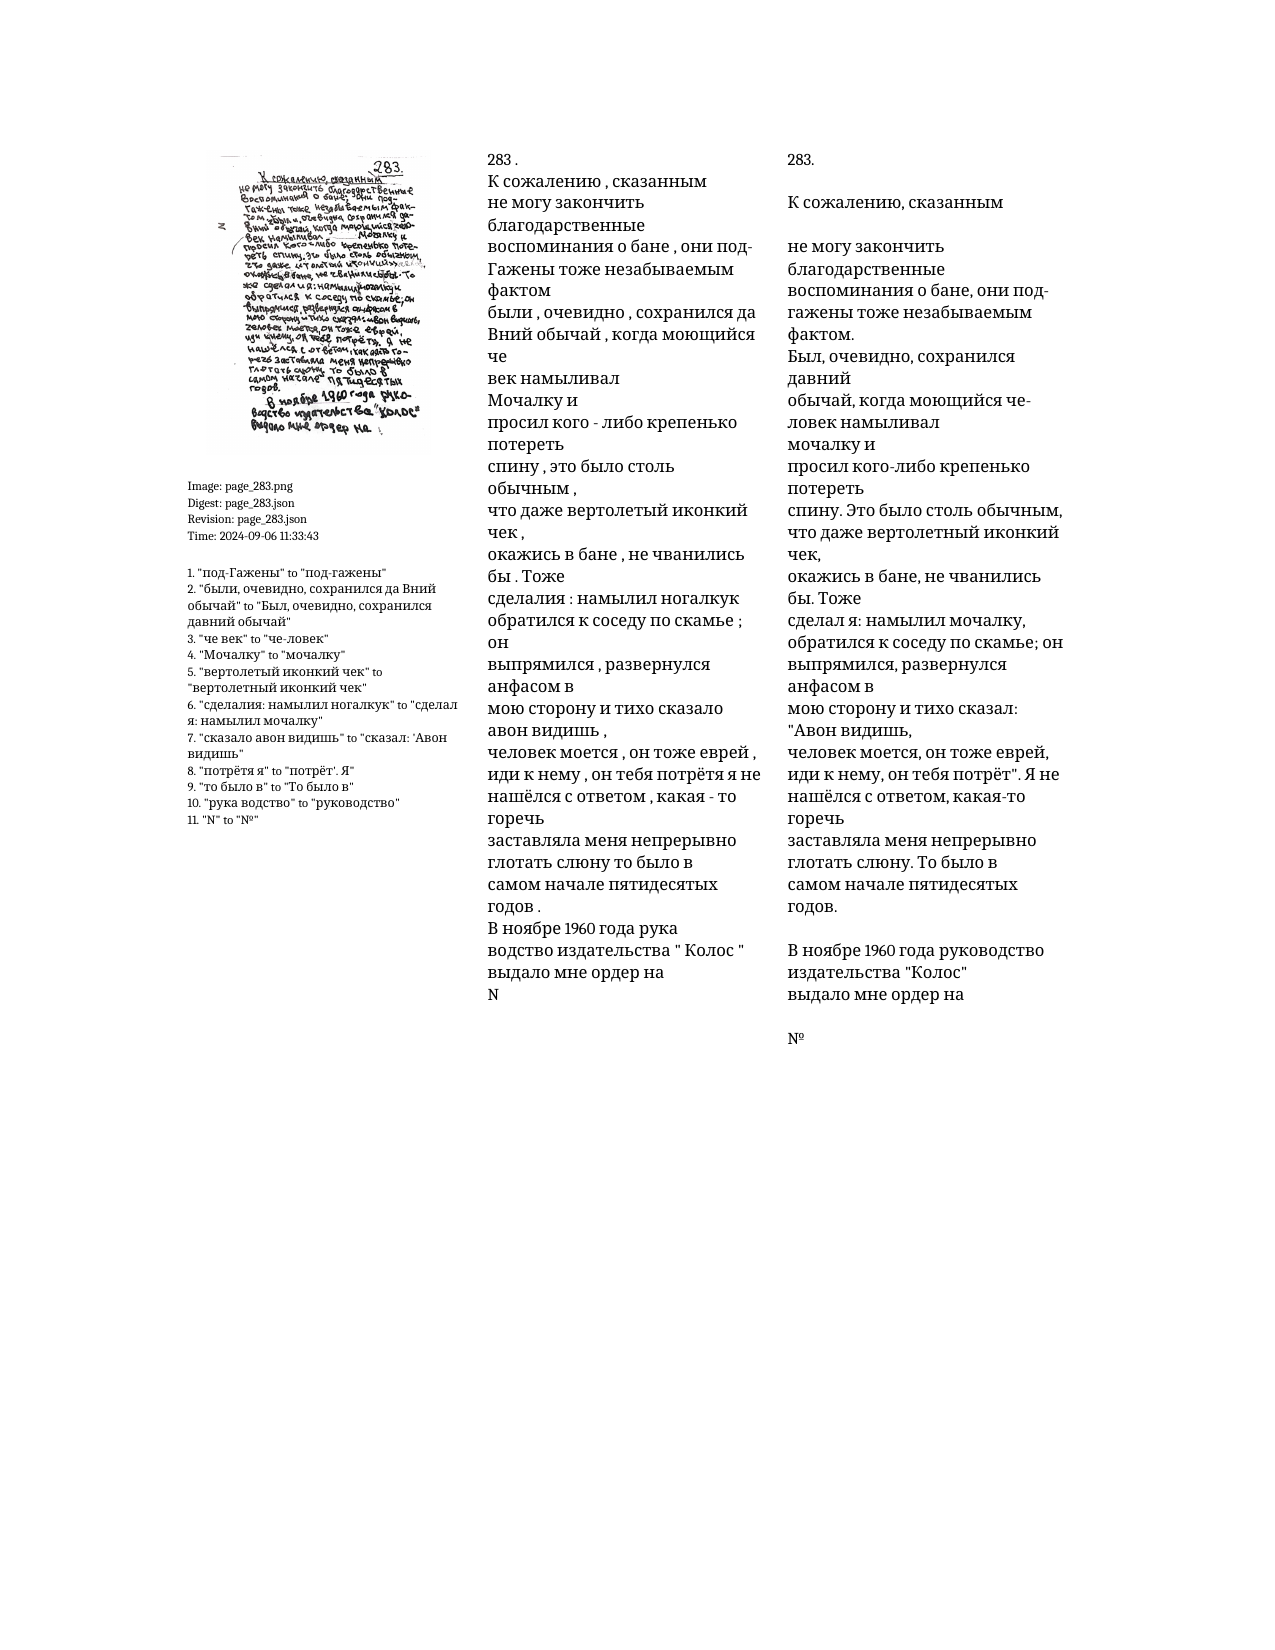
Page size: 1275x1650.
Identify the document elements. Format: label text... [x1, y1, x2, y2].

table_header 283. К сожалению, сказанным не могу закончить благодарственные воспоминания о бане, они под- гажены тоже незабываемым фактом. Был, очевидно, сохранился давний обычай, когда моющийся че- ловек намыливал мочалку и просил кого-либо крепенько потереть спину. Это было столь обычным, что даже вертолетный иконкий чек, окажись в бане, не чванились бы. Тоже сделал я: намылил мочалку, обратился к соседу по скамье; он выпрямился, развернулся анфасом в мою сторону и тихо сказал: "Авон видишь, человек моется, он тоже еврей, иди к нему, он тебя потрёт". Я не нашёлся с ответом, какая-то горечь заставляла меня непрерывно глотать слюну. То было в самом начале пятидесятых годов. В ноябре 1960 года руководство издательства "Колос" выдало мне ордер на № [776, 150, 1076, 1500]
picture [206, 150, 432, 455]
table_header 283 . К сожалению , сказанным не могу закончить благодарственные воспоминания о бане , они под- Гажены тоже незабываемым фактом были , очевидно , сохранился да Вний обычай , когда моющийся че век намыливал Мочалку и просил кого - либо крепенько потереть спину , это было столь обычным , что даже вертолетый иконкий чек , окажись в бане , не чванились бы . Тоже сделалия : намылил ногалкук обратился к соседу по скамье ; он выпрямился , развернулся анфасом в мою сторону и тихо сказало авон видишь , человек моется , он тоже еврей , иди к нему , он тебя потрётя я не нашёлся с ответом , какая - то горечь заставляла меня непрерывно глотать слюну то было в самом начале пятидесятых годов . В ноябре 1960 года рука водство издательства " Колос " выдало мне ордер на N [476, 150, 776, 1500]
table_header Image: page_283.png Digest: page_283.json Revision: page_283.json Time: 2024-09-06 11:33:43 1. "под-Гажены" to "под-гажены" 2. "были, очевидно, сохранился да Вний обычай" to "Был, очевидно, сохранился давний обычай" 3. "че век" to "че-ловек" 4. "Мочалку" to "мочалку" 5. "вертолетый иконкий чек" to "вертолетный иконкий чек" 6. "сделалия: намылил ногалкук" to "сделал я: намылил мочалку" 7. "сказало авон видишь" to "сказал: 'Авон видишь" 8. "потрётя я" to "потрёт'. Я" 9. "то было в" to "То было в" 10. "рука водство" to "руководство" 11. "N" to "№" [176, 150, 476, 1500]
